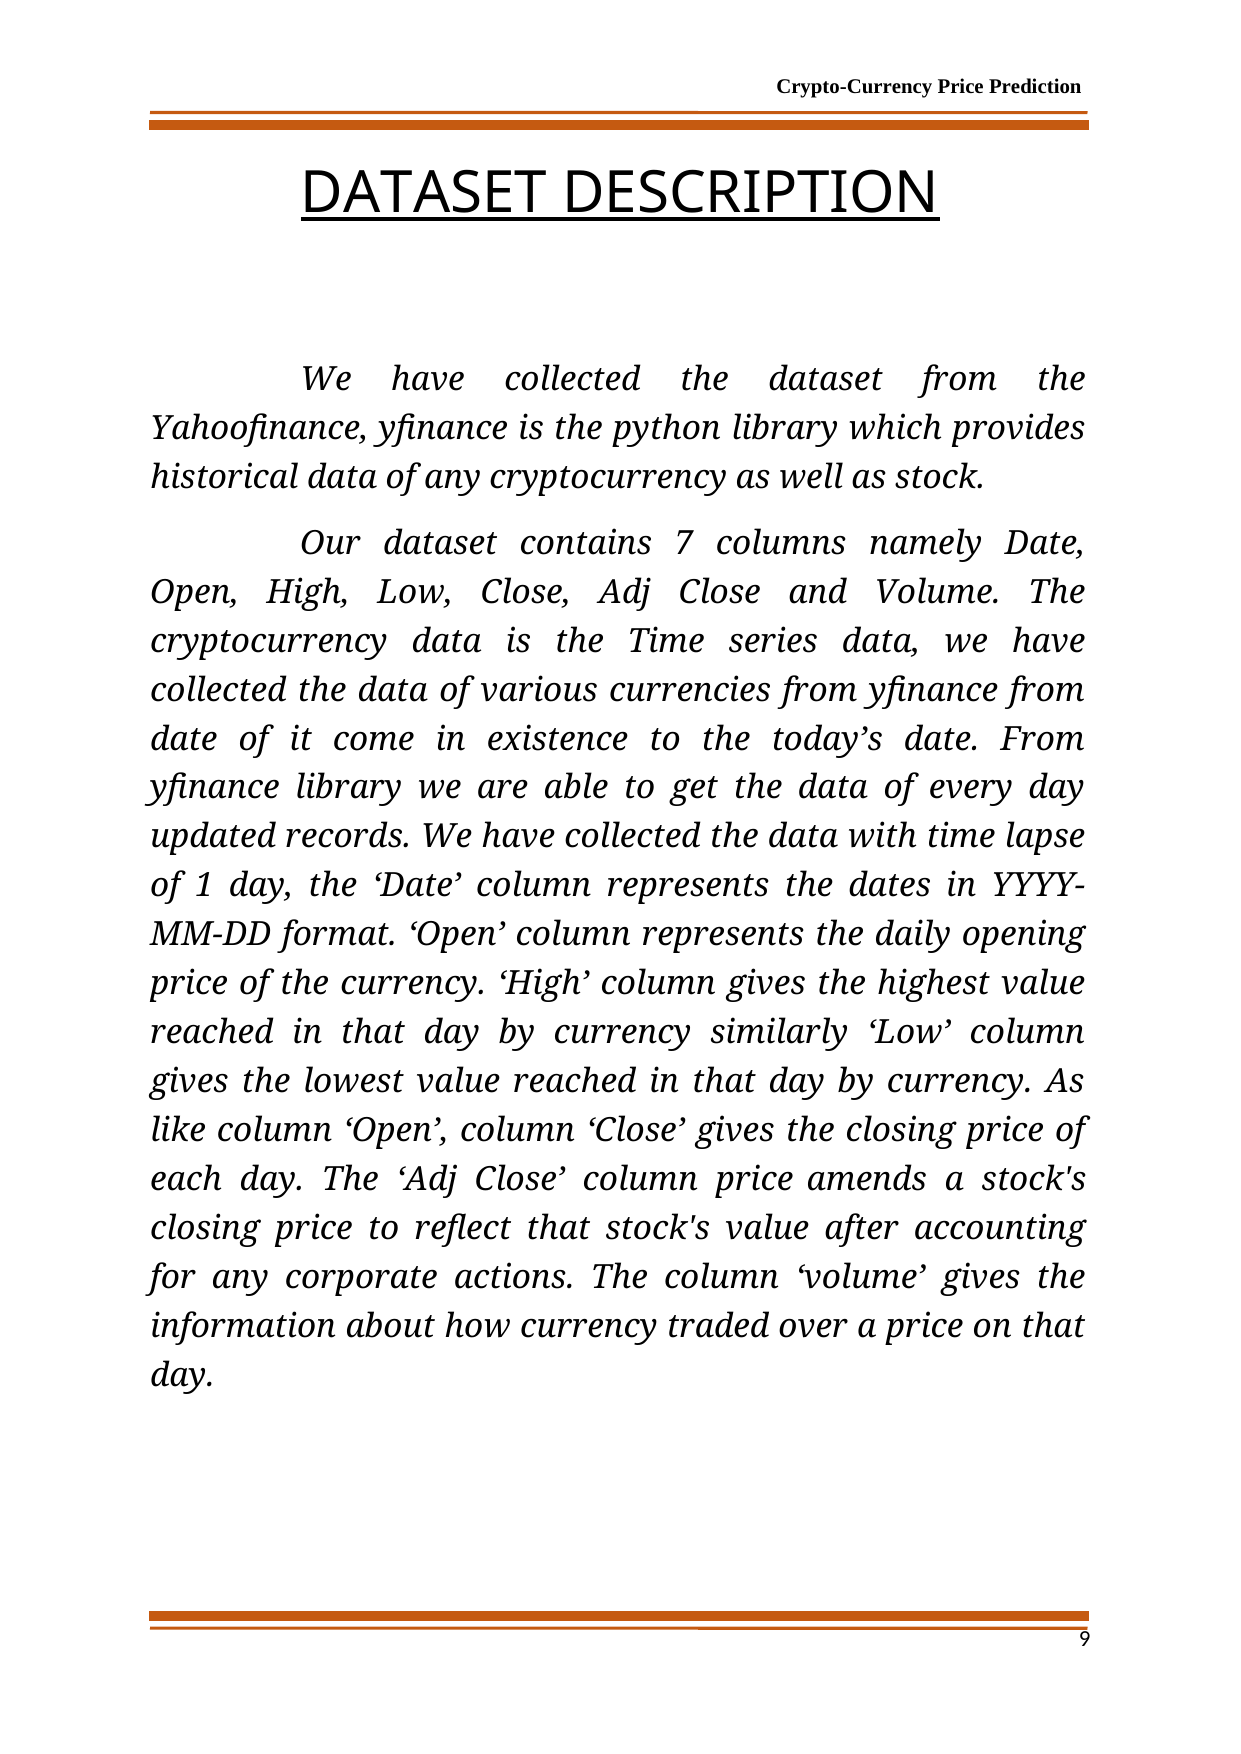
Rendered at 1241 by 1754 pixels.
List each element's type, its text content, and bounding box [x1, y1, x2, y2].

text DATASET DESCRIPTION [150, 150, 1090, 229]
text Our dataset contains 7 columns namely Date, Open, High, Low, Close, Adj Close and Volume. The cryptocurrency data is the Time series data, we have collected the data of various currencies from yfinance from date of it come in existence to the today’s date. From yfinance library we are able to get the data of every day updated records. We have collected the data with time lapse of 1 day, the ‘Date’ column represents the dates in YYYY-MM-DD format. ‘Open’ column represents the daily opening price of the currency. ‘High’ column gives the highest value reached in that day by currency similarly ‘Low’ column gives the lowest value reached in that day by currency. As like column ‘Open’, column ‘Close’ gives the closing price of each day. The ‘Adj Close’ column price amends a stock's closing price to reflect that stock's value after accounting for any corporate actions. The column ‘volume’ gives the information about how currency traded over a price on that day. [150, 518, 1090, 1396]
text We have collected the dataset from the Yahoofinance, yfinance is the python library which provides historical data of any cryptocurrency as well as stock. [150, 355, 1090, 498]
